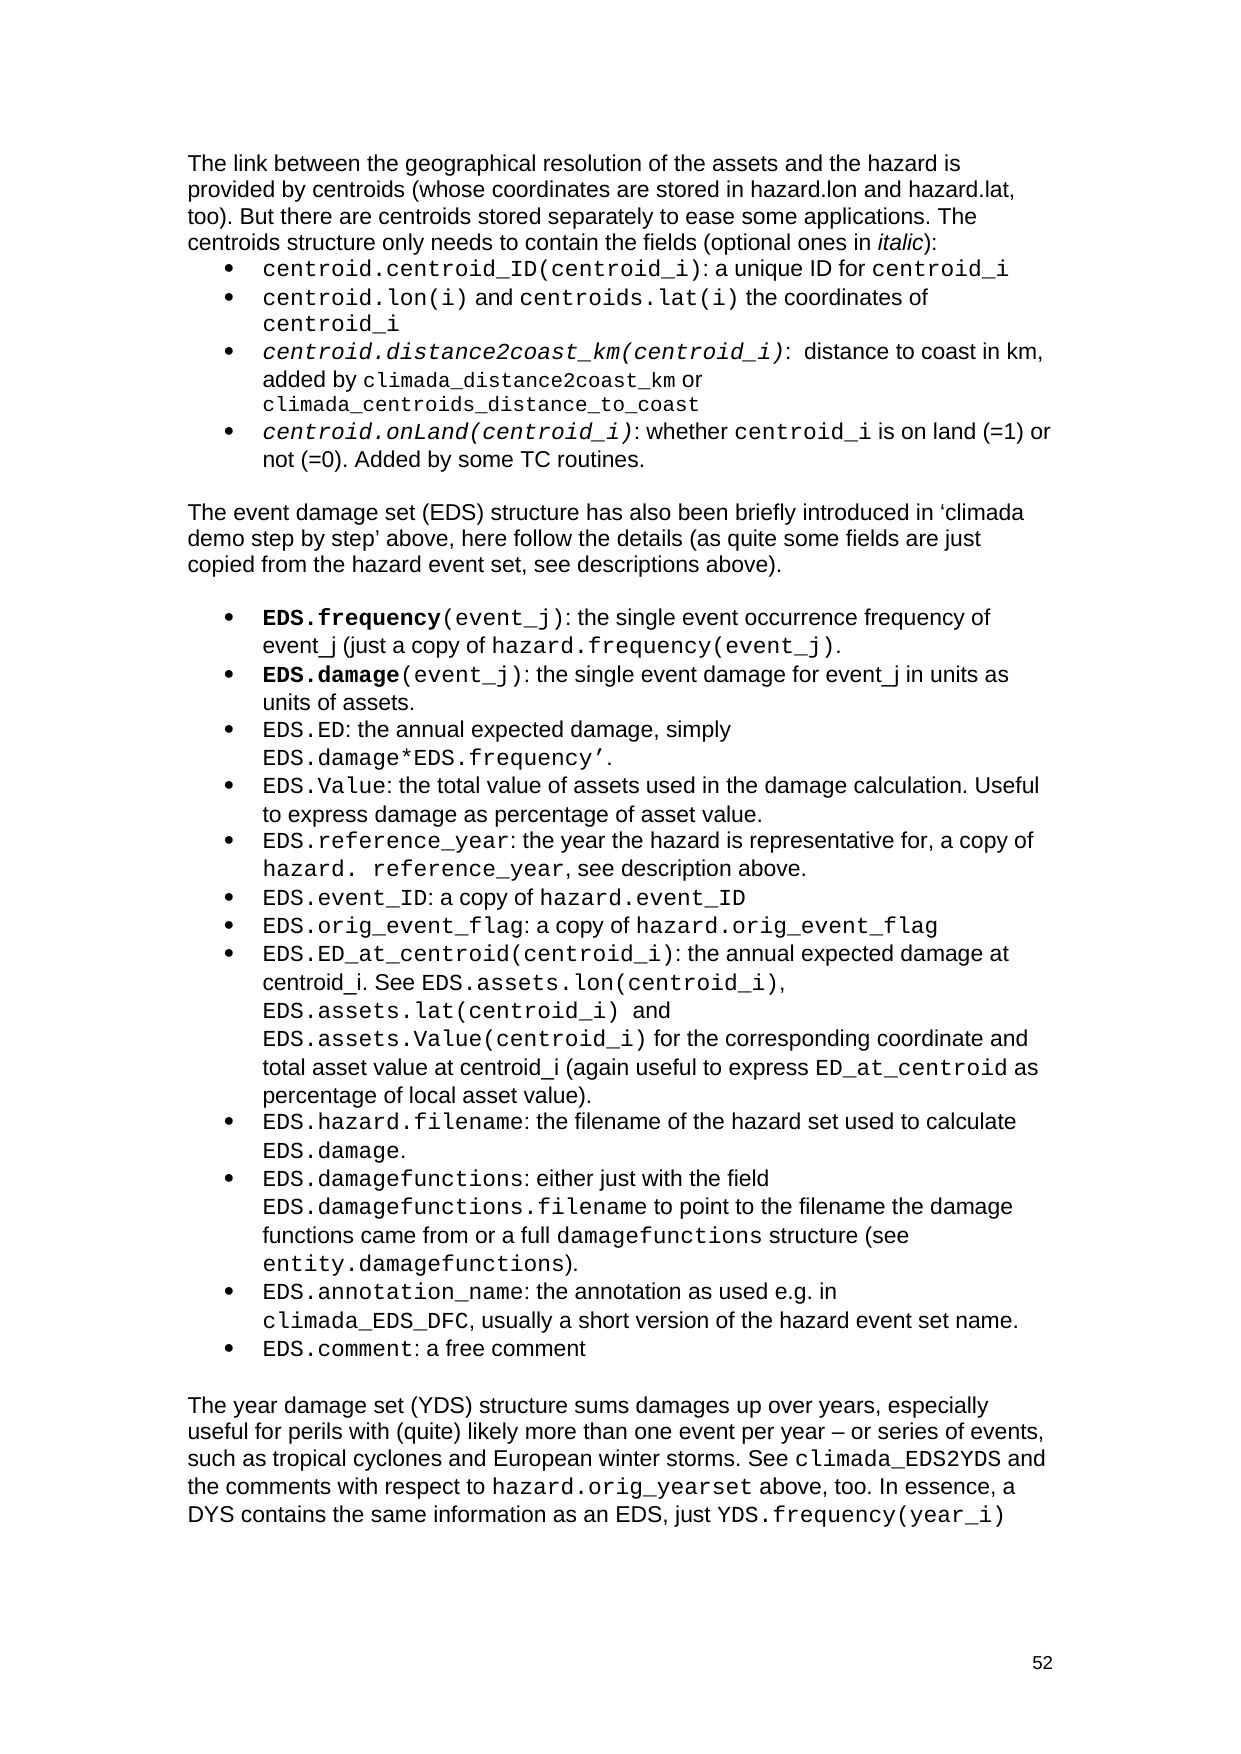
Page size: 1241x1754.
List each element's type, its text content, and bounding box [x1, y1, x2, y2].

list centroid.distance2coast_km(centroid_i): distance to coast in km, added by climada_distance2coast_km or climada_centroids_distance_to_coast [225, 338, 1053, 418]
list EDS.ED_at_centroid(centroid_i): the annual expected damage at centroid_i. See EDS.assets.lon(centroid_i), EDS.assets.lat(centroid_i) and EDS.assets.Value(centroid_i) for the corresponding coordinate and total asset value at centroid_i (again useful to express ED_at_centroid as percentage of local asset value). [225, 940, 1053, 1108]
list EDS.reference_year: the year the hazard is representative for, a copy of hazard. reference_year, see description above. [225, 827, 1053, 883]
list EDS.frequency(event_j): the single event occurrence frequency of event_j (just a copy of hazard.frequency(event_j). [225, 604, 1053, 661]
list EDS.damagefunctions: either just with the field EDS.damagefunctions.filename to point to the filename the damage functions came from or a full damagefunctions structure (see entity.damagefunctions). [225, 1165, 1053, 1278]
list EDS.annotation_name: the annotation as used e.g. in climada_EDS_DFC, usually a short version of the hazard event set name. [225, 1278, 1053, 1335]
list EDS.orig_event_flag: a copy of hazard.orig_event_flag [225, 912, 1053, 940]
text The event damage set (EDS) structure has also been briefly introduced in ‘climada demo step by step’ above, here follow the details (as quite some fields are just copied from the hazard event set, see descriptions above). [187, 499, 1053, 578]
list EDS.damage(event_j): the single event damage for event_j in units as units of assets. [225, 661, 1053, 716]
list EDS.Value: the total value of assets used in the damage calculation. Useful to express damage as percentage of asset value. [225, 772, 1053, 827]
list EDS.hazard.filename: the filename of the hazard set used to calculate EDS.damage. [225, 1108, 1053, 1165]
list centroid.onLand(centroid_i): whether centroid_i is on land (=1) or not (=0). Added by some TC routines. [225, 418, 1053, 472]
list centroid.centroid_ID(centroid_i): a unique ID for centroid_i [225, 255, 1053, 284]
list EDS.ED: the annual expected damage, simply EDS.damage*EDS.frequency’. [225, 716, 1053, 772]
list centroid.lon(i) and centroids.lat(i) the coordinates of centroid_i [225, 284, 1053, 338]
list EDS.event_ID: a copy of hazard.event_ID [225, 883, 1053, 912]
list EDS.comment: a free comment [225, 1335, 1053, 1363]
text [187, 1392, 1053, 1530]
text The link between the geographical resolution of the assets and the hazard is provided by centroids (whose coordinates are stored in hazard.lon and hazard.lat, too). But there are centroids stored separately to ease some applications. The centroids structure only needs to contain the fields (optional ones in italic): [187, 150, 1053, 255]
